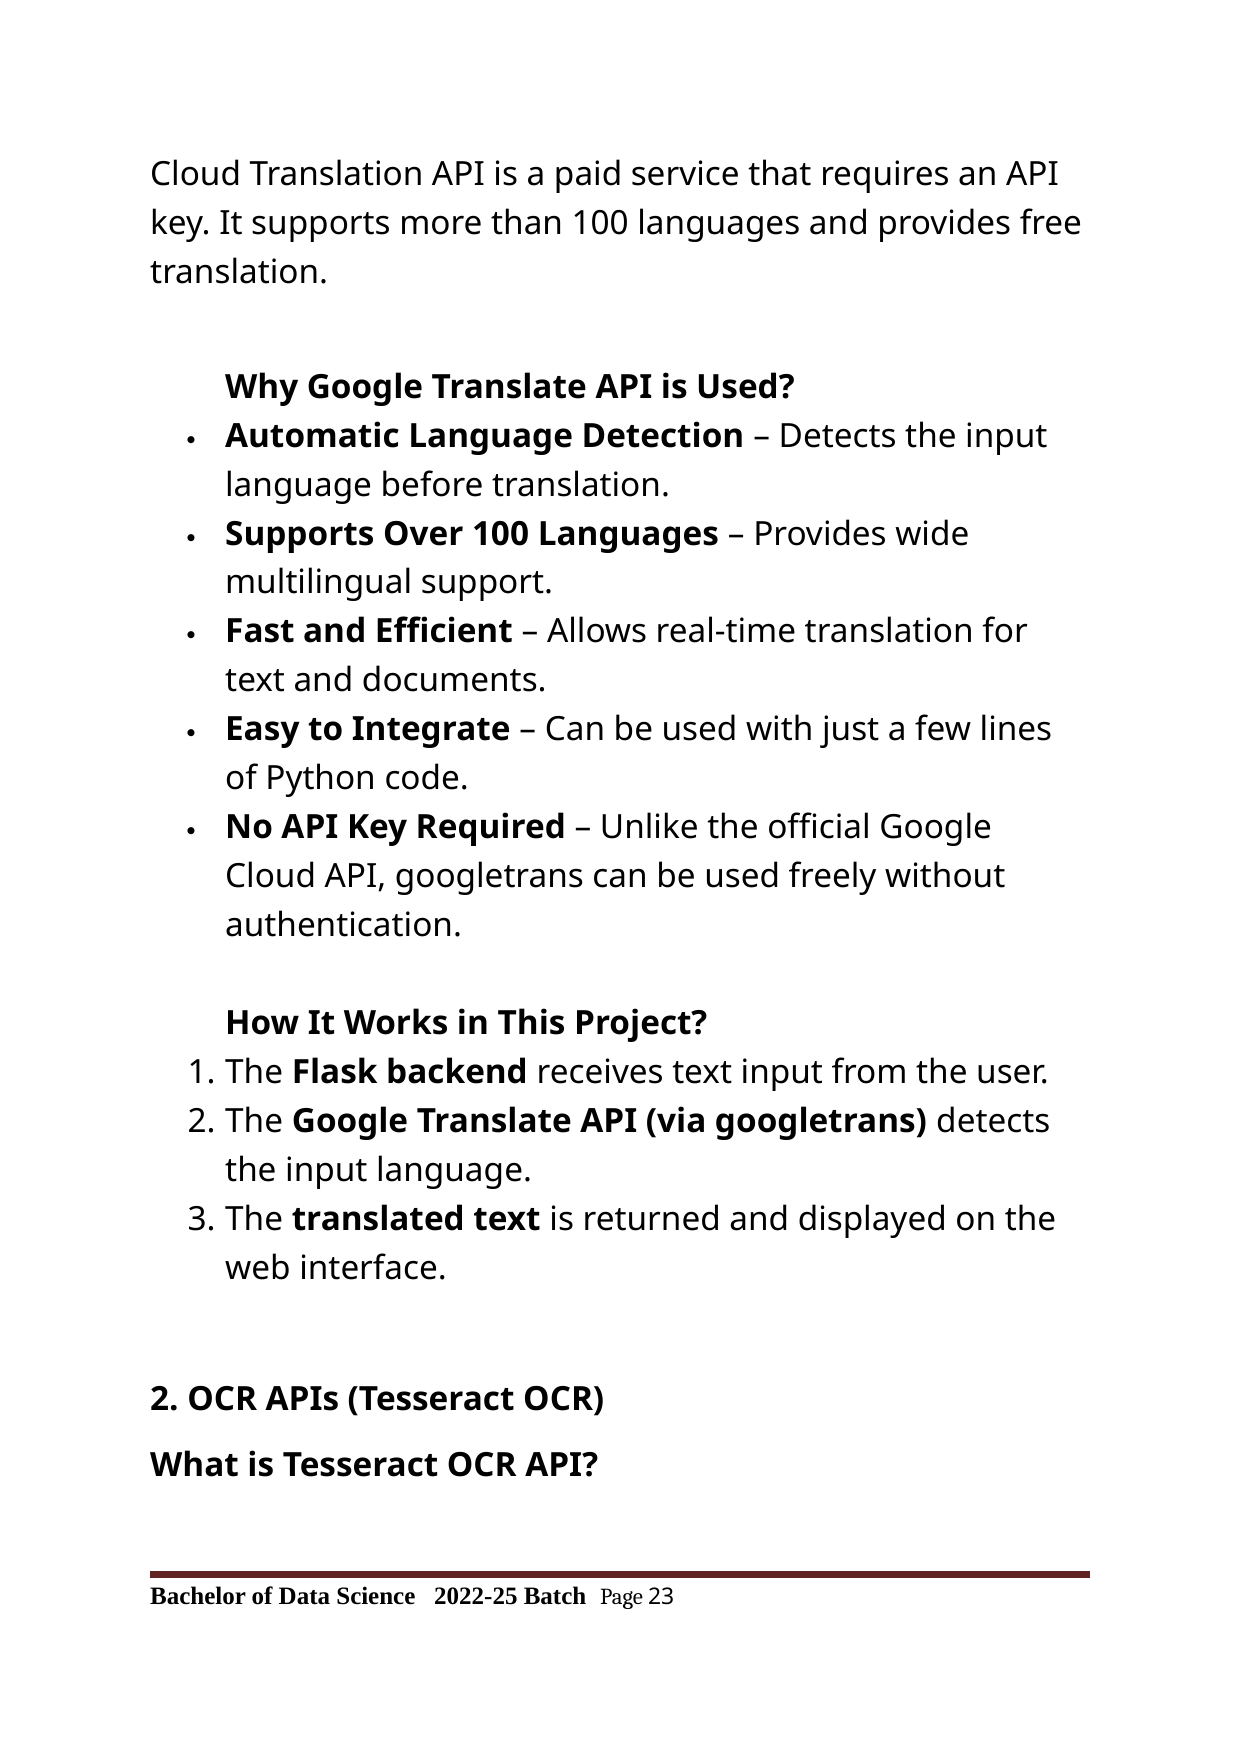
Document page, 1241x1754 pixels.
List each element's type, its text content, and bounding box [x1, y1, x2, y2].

list Fast and Efficient – Allows real-time translation for text and documents. [187, 607, 1090, 702]
text What is Tesseract OCR API? [150, 1441, 1090, 1486]
text 2. OCR APIs (Tesseract OCR) [150, 1375, 1090, 1420]
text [150, 150, 1090, 293]
list How It Works in This Project? [225, 999, 1090, 1044]
list Easy to Integrate – Can be used with just a few lines of Python code. [187, 705, 1090, 799]
list The translated text is returned and displayed on the web interface. [187, 1195, 1090, 1289]
list The Google Translate API (via googletrans) detects the input language. [187, 1097, 1090, 1191]
list Why Google Translate API is Used? [225, 362, 1090, 408]
list Automatic Language Detection – Detects the input language before translation. [187, 411, 1090, 506]
list The Flask backend receives text input from the user. [187, 1048, 1090, 1093]
list Supports Over 100 Languages – Provides wide multilingual support. [187, 509, 1090, 604]
list No API Key Required – Unlike the official Google Cloud API, googletrans can be used freely without authentication. [187, 803, 1090, 946]
